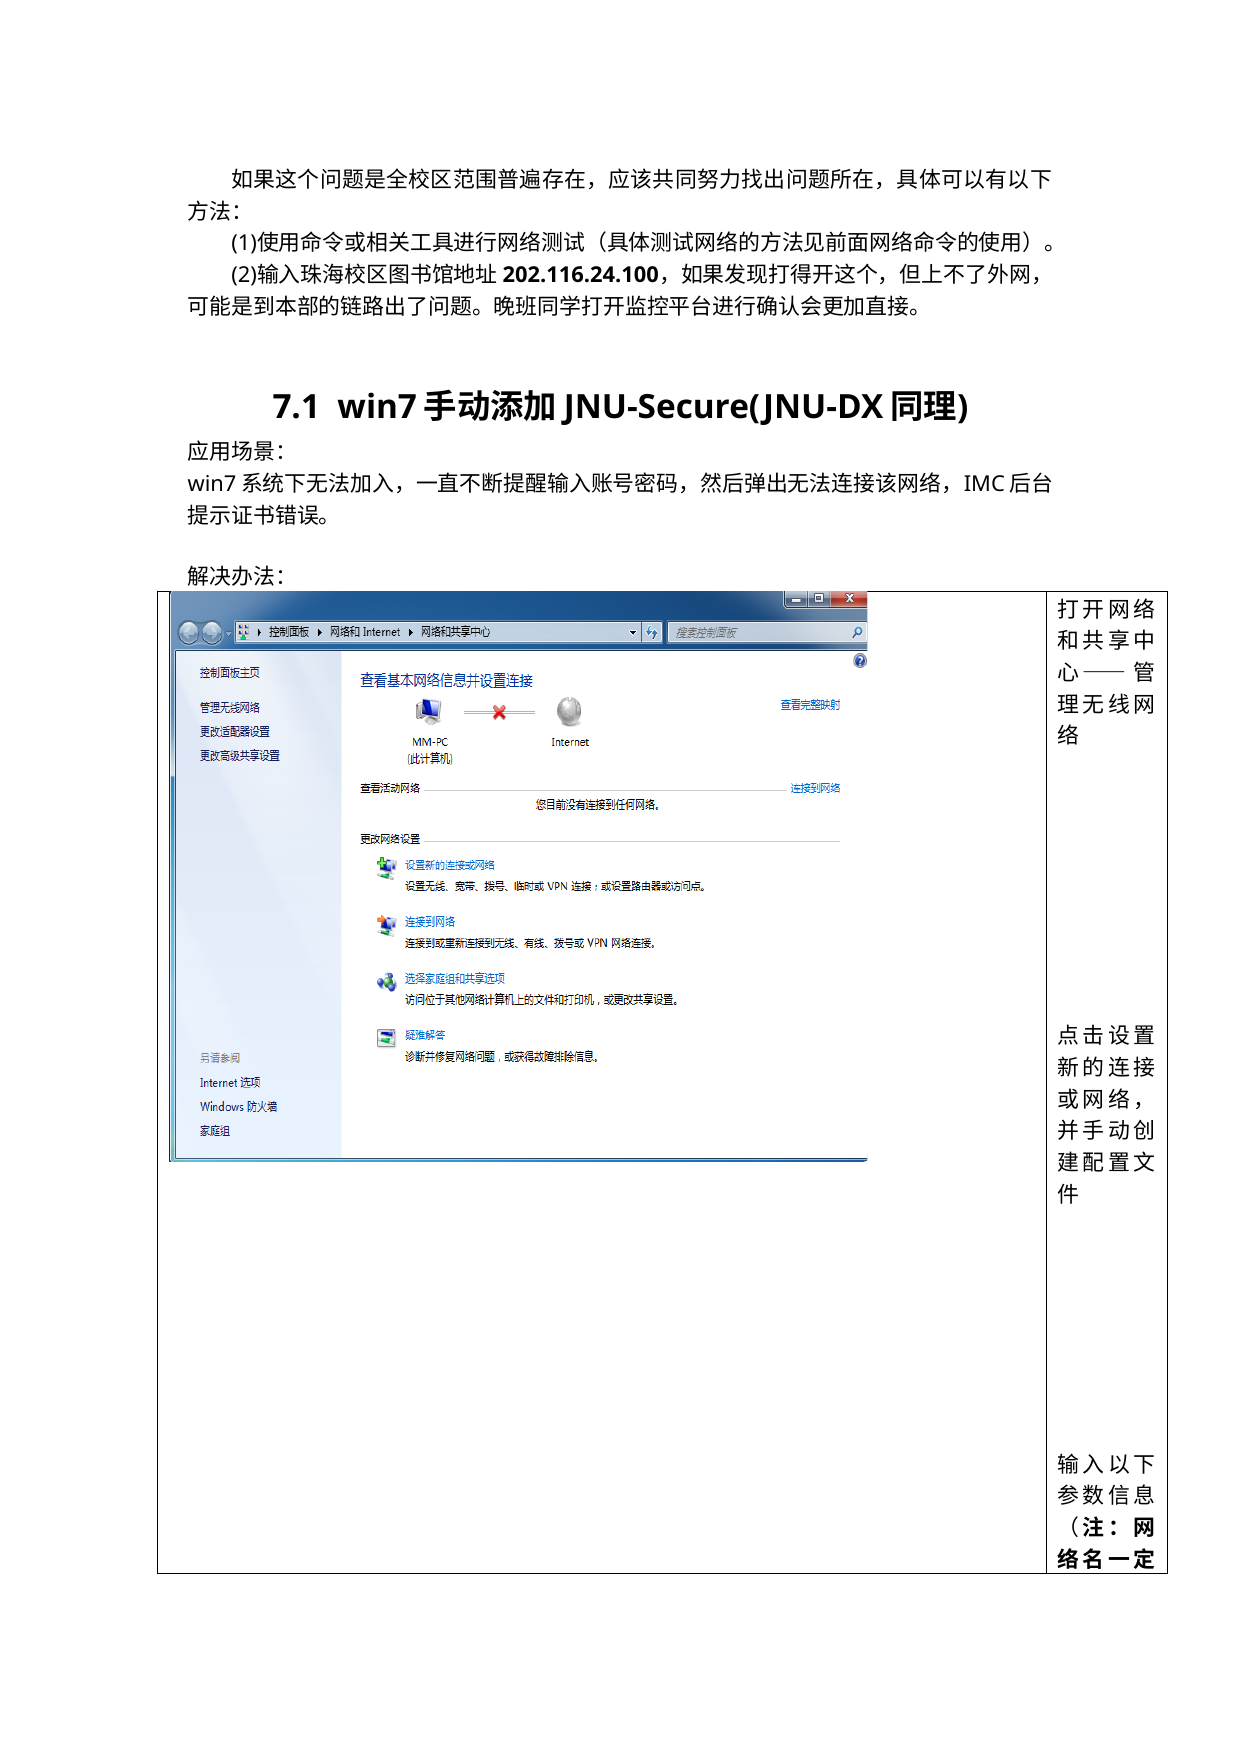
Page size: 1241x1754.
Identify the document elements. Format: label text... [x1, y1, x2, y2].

text 如果这个问题是全校区范围普遍存在，应该共同努力找出问题所在，具体可以有以下方法： [187, 162, 1053, 225]
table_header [1047, 592, 1167, 1573]
text (1)使用命令或相关工具进行网络测试（具体测试网络的方法见前面网络命令的使用）。 [187, 225, 1053, 257]
text (2)输入珠海校区图书馆地址 202.116.24.100，如果发现打得开这个，但上不了外网，可能是到本部的链路出了问题。晚班同学打开监控平台进行确认会更加直接。 [187, 257, 1053, 321]
picture [169, 591, 868, 1162]
title 7.1 win7手动添加JNU-Secure(JNU-DX同理) [187, 379, 1053, 428]
text win7系统下无法加入，一直不断提醒输入账号密码，然后弹出无法连接该网络，IMC后台提示证书错误。 [187, 466, 1053, 529]
text 解决办法： [187, 559, 1053, 591]
text 应用场景： [187, 434, 1053, 466]
table_header [158, 592, 1046, 1573]
